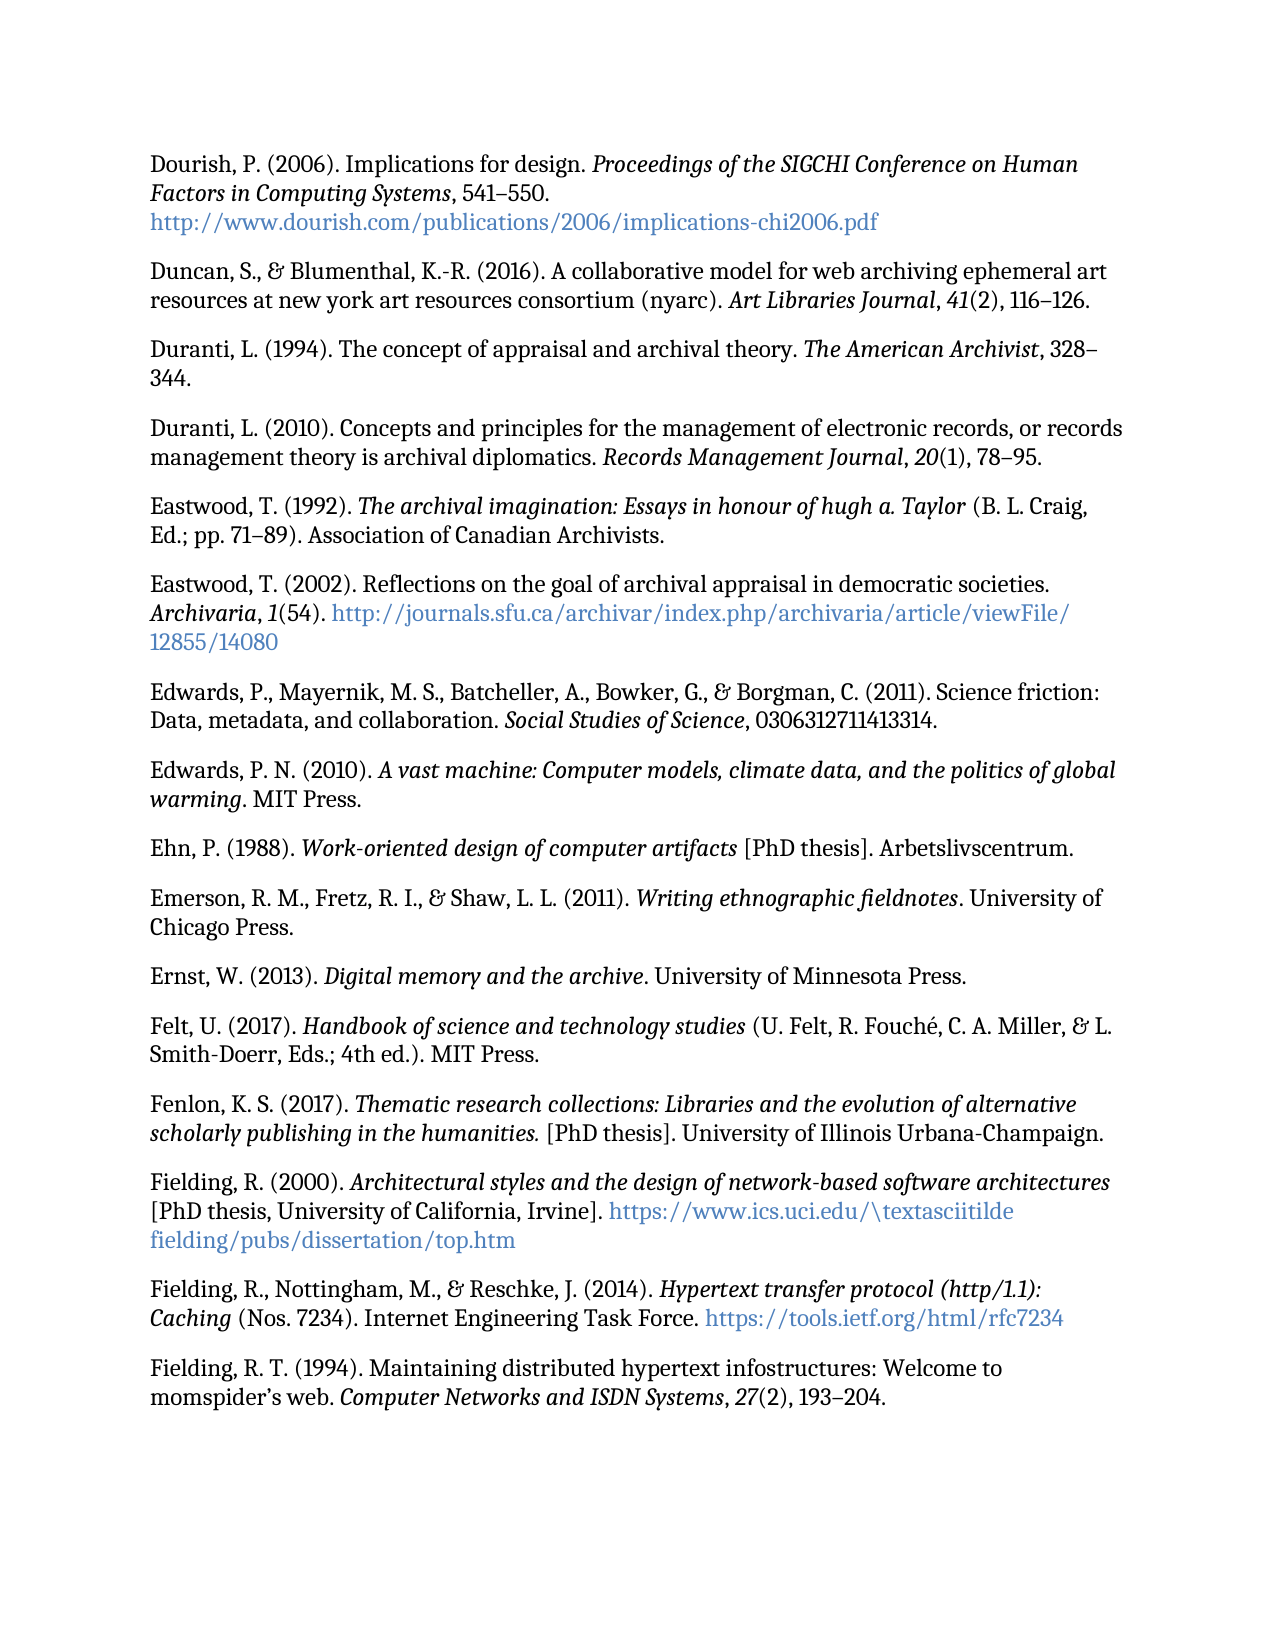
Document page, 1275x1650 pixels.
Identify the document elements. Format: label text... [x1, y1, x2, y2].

text Duncan, S., & Blumenthal, K.-R. (2016). A collaborative model for web archiving ephemeral art resources at new york art resources consortium (nyarc). Art Libraries Journal, 41(2), 116–126. [150, 257, 1125, 314]
text Duranti, L. (1994). The concept of appraisal and archival theory. The American Archivist, 328–344. [150, 335, 1125, 393]
text Edwards, P. N. (2010). A vast machine: Computer models, climate data, and the politics of global warming. MIT Press. [150, 756, 1125, 813]
text Fielding, R., Nottingham, M., & Reschke, J. (2014). Hypertext transfer protocol (http/1.1): Caching (Nos. 7234). Internet Engineering Task Force. https://tools.ietf.org/html/rfc7234 [150, 1275, 1125, 1333]
text Edwards, P., Mayernik, M. S., Batcheller, A., Bowker, G., & Borgman, C. (2011). Science friction: Data, metadata, and collaboration. Social Studies of Science, 0306312711413314. [150, 677, 1125, 735]
text Fielding, R. T. (1994). Maintaining distributed hypertext infostructures: Welcome to momspider’s web. Computer Networks and ISDN Systems, 27(2), 193–204. [150, 1354, 1125, 1411]
text Emerson, R. M., Fretz, R. I., & Shaw, L. L. (2011). Writing ethnographic fieldnotes. University of Chicago Press. [150, 884, 1125, 941]
text Felt, U. (2017). Handbook of science and technology studies (U. Felt, R. Fouché, C. A. Miller, & L. Smith-Doerr, Eds.; 4th ed.). MIT Press. [150, 1012, 1125, 1069]
text Ernst, W. (2013). Digital memory and the archive. University of Minnesota Press. [150, 962, 1125, 991]
text Ehn, P. (1988). Work-oriented design of computer artifacts [PhD thesis]. Arbetslivscentrum. [150, 834, 1125, 863]
text Dourish, P. (2006). Implications for design. Proceedings of the SIGCHI Conference on Human Factors in Computing Systems, 541–550. http://www.dourish.com/publications/2006/implications-chi2006.pdf [150, 150, 1125, 236]
text Duranti, L. (2010). Concepts and principles for the management of electronic records, or records management theory is archival diplomatics. Records Management Journal, 20(1), 78–95. [150, 414, 1125, 471]
text Fielding, R. (2000). Architectural styles and the design of network-based software architectures [PhD thesis, University of California, Irvine]. https://www.ics.uci.edu/\textasciitilde fielding/pubs/dissertation/top.htm [150, 1168, 1125, 1254]
text Eastwood, T. (1992). The archival imagination: Essays in honour of hugh a. Taylor (B. L. Craig, Ed.; pp. 71–89). Association of Canadian Archivists. [150, 492, 1125, 549]
text Eastwood, T. (2002). Reflections on the goal of archival appraisal in democratic societies. Archivaria, 1(54). http://journals.sfu.ca/archivar/index.php/archivaria/article/viewFile/12855/14080 [150, 570, 1125, 657]
text Fenlon, K. S. (2017). Thematic research collections: Libraries and the evolution of alternative scholarly publishing in the humanities. [PhD thesis]. University of Illinois Urbana-Champaign. [150, 1090, 1125, 1147]
